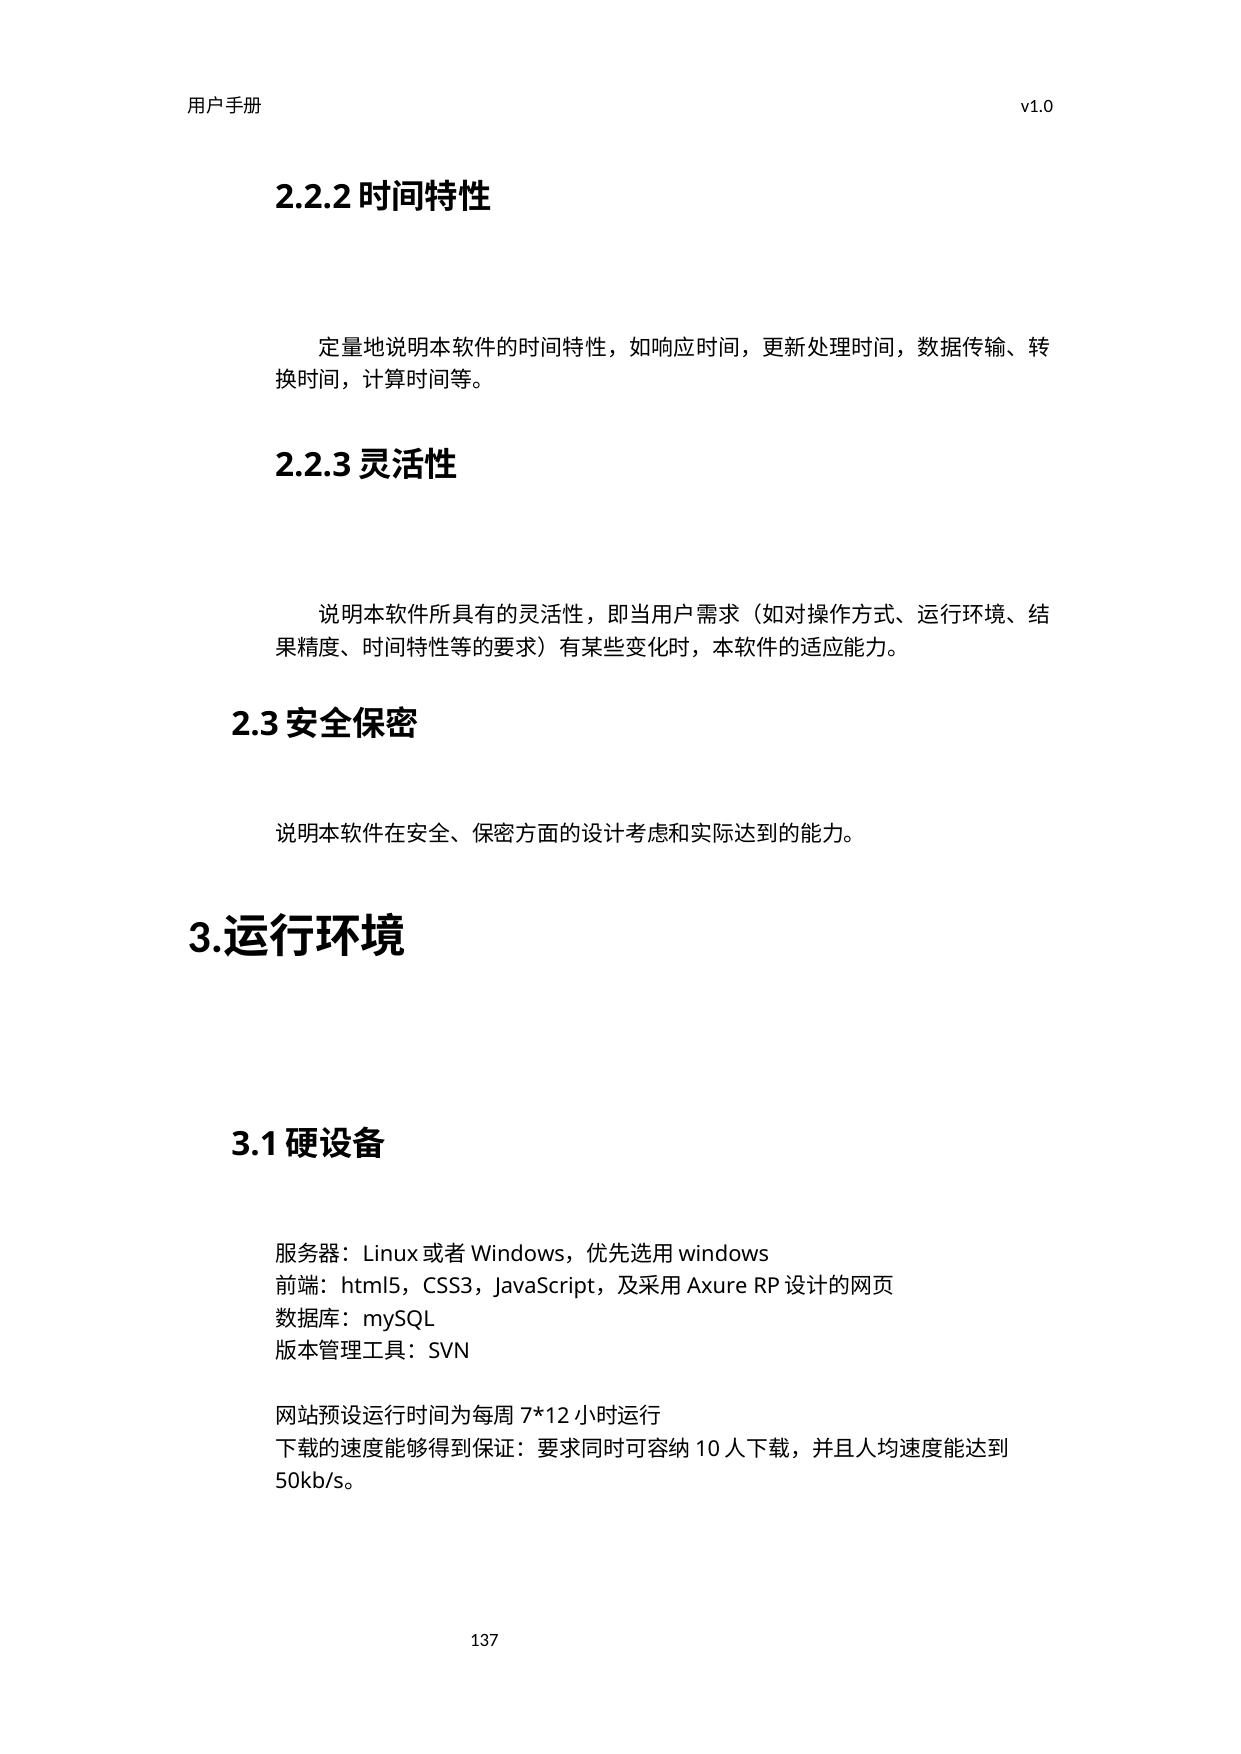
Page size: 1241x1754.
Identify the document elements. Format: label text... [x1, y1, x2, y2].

text 说明本软件在安全、保密方面的设计考虑和实际达到的能力。 [231, 816, 1053, 848]
subtitle 3.运行环境 [187, 884, 1053, 981]
subtitle 2.3安全保密 [187, 689, 1053, 754]
text 定量地说明本软件的时间特性，如响应时间，更新处理时间，数据传输、转换时间，计算时间等。 [275, 329, 1053, 394]
text 说明本软件所具有的灵活性，即当用户需求（如对操作方式、运行环境、结果精度、时间特性等的要求）有某些变化时，本软件的适应能力。 [275, 597, 1053, 662]
subtitle 3.1硬设备 [187, 1108, 1053, 1173]
subtitle 2.2.3灵活性 [231, 429, 1053, 494]
subtitle 2.2.2时间特性 [231, 162, 1053, 227]
text 服务器：Linux或者Windows，优先选用windows 前端：html5，CSS3，JavaScript，及采用Axure RP设计的网页 数据库：mySQL 版本管理工具：SVN 网站预设运行时间为每周7*12小时运行 下载的速度能够得到保证：要求同时可容纳10人下载，并且人均速度能达到50kb/s。 [275, 1235, 1053, 1495]
